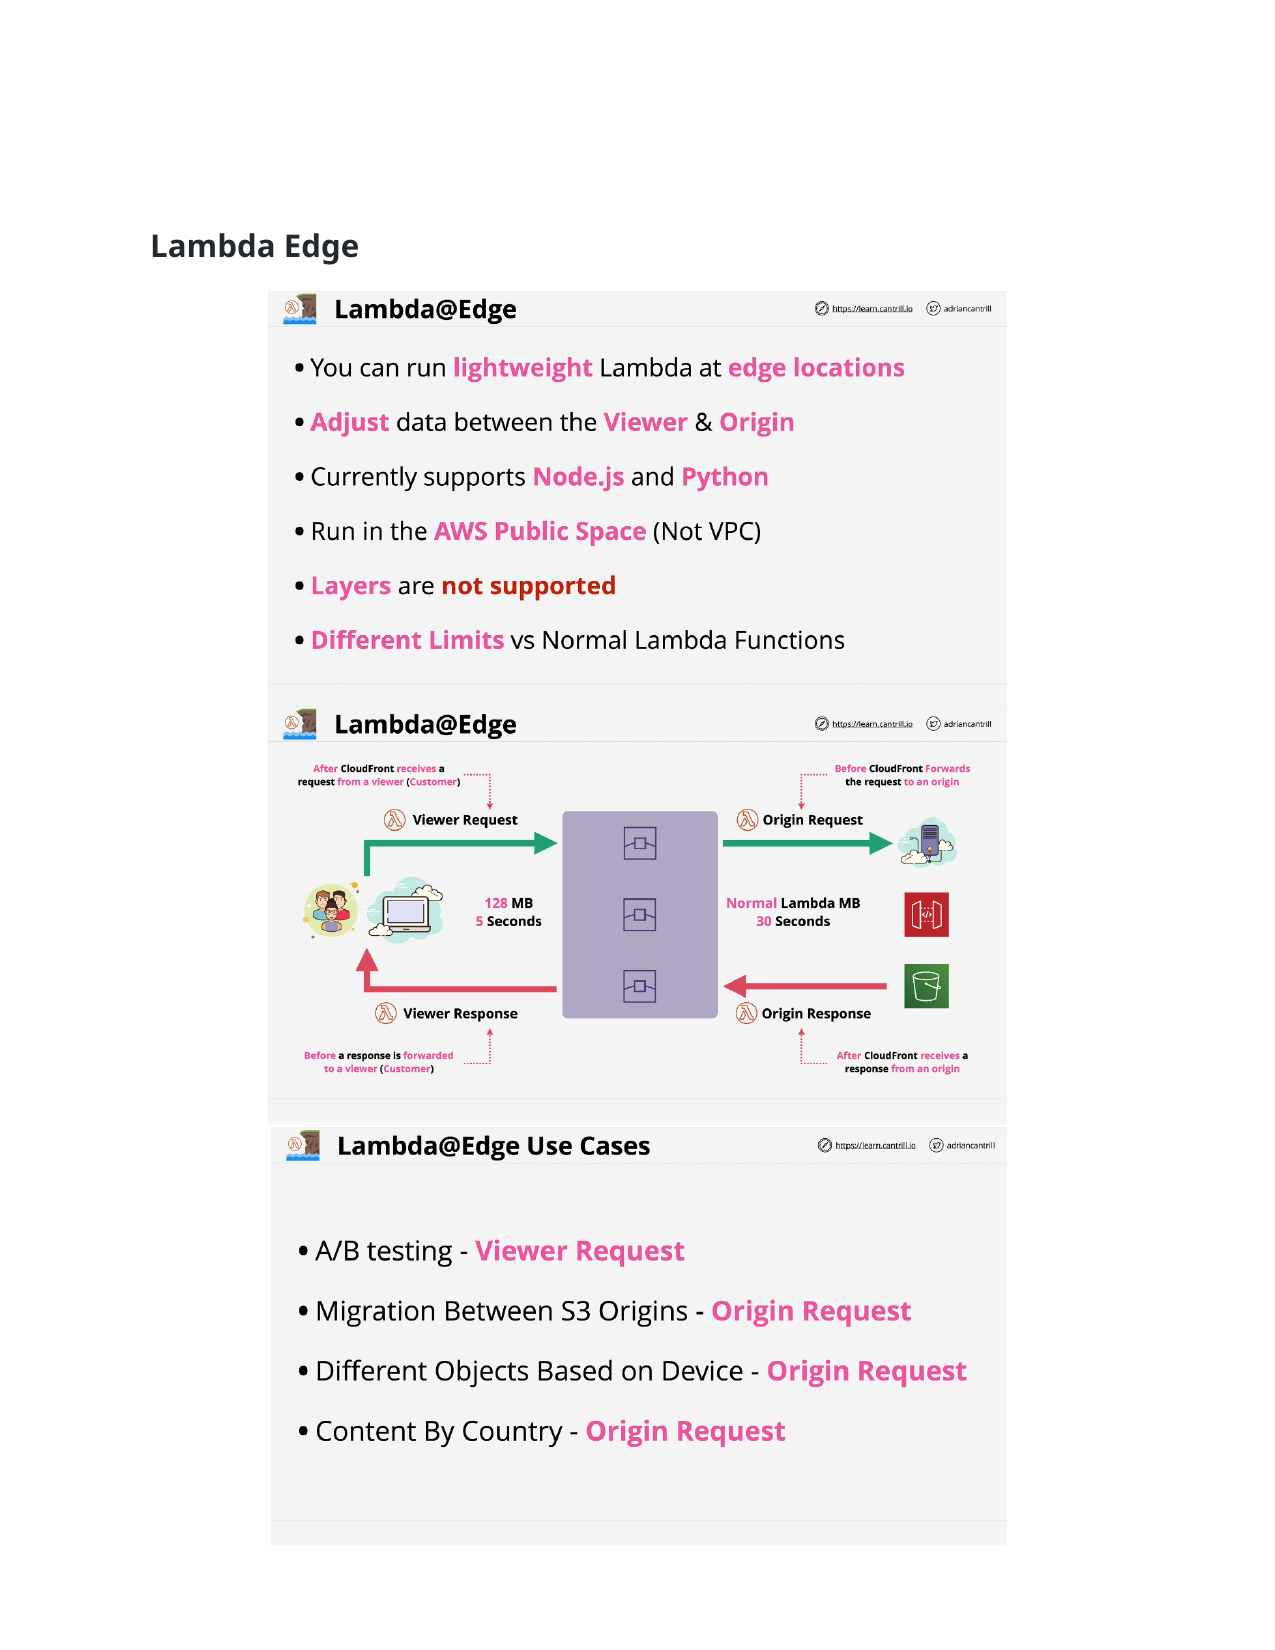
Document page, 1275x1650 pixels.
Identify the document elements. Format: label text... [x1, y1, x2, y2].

picture [268, 291, 1007, 1549]
text Lambda Edge [150, 224, 1125, 267]
